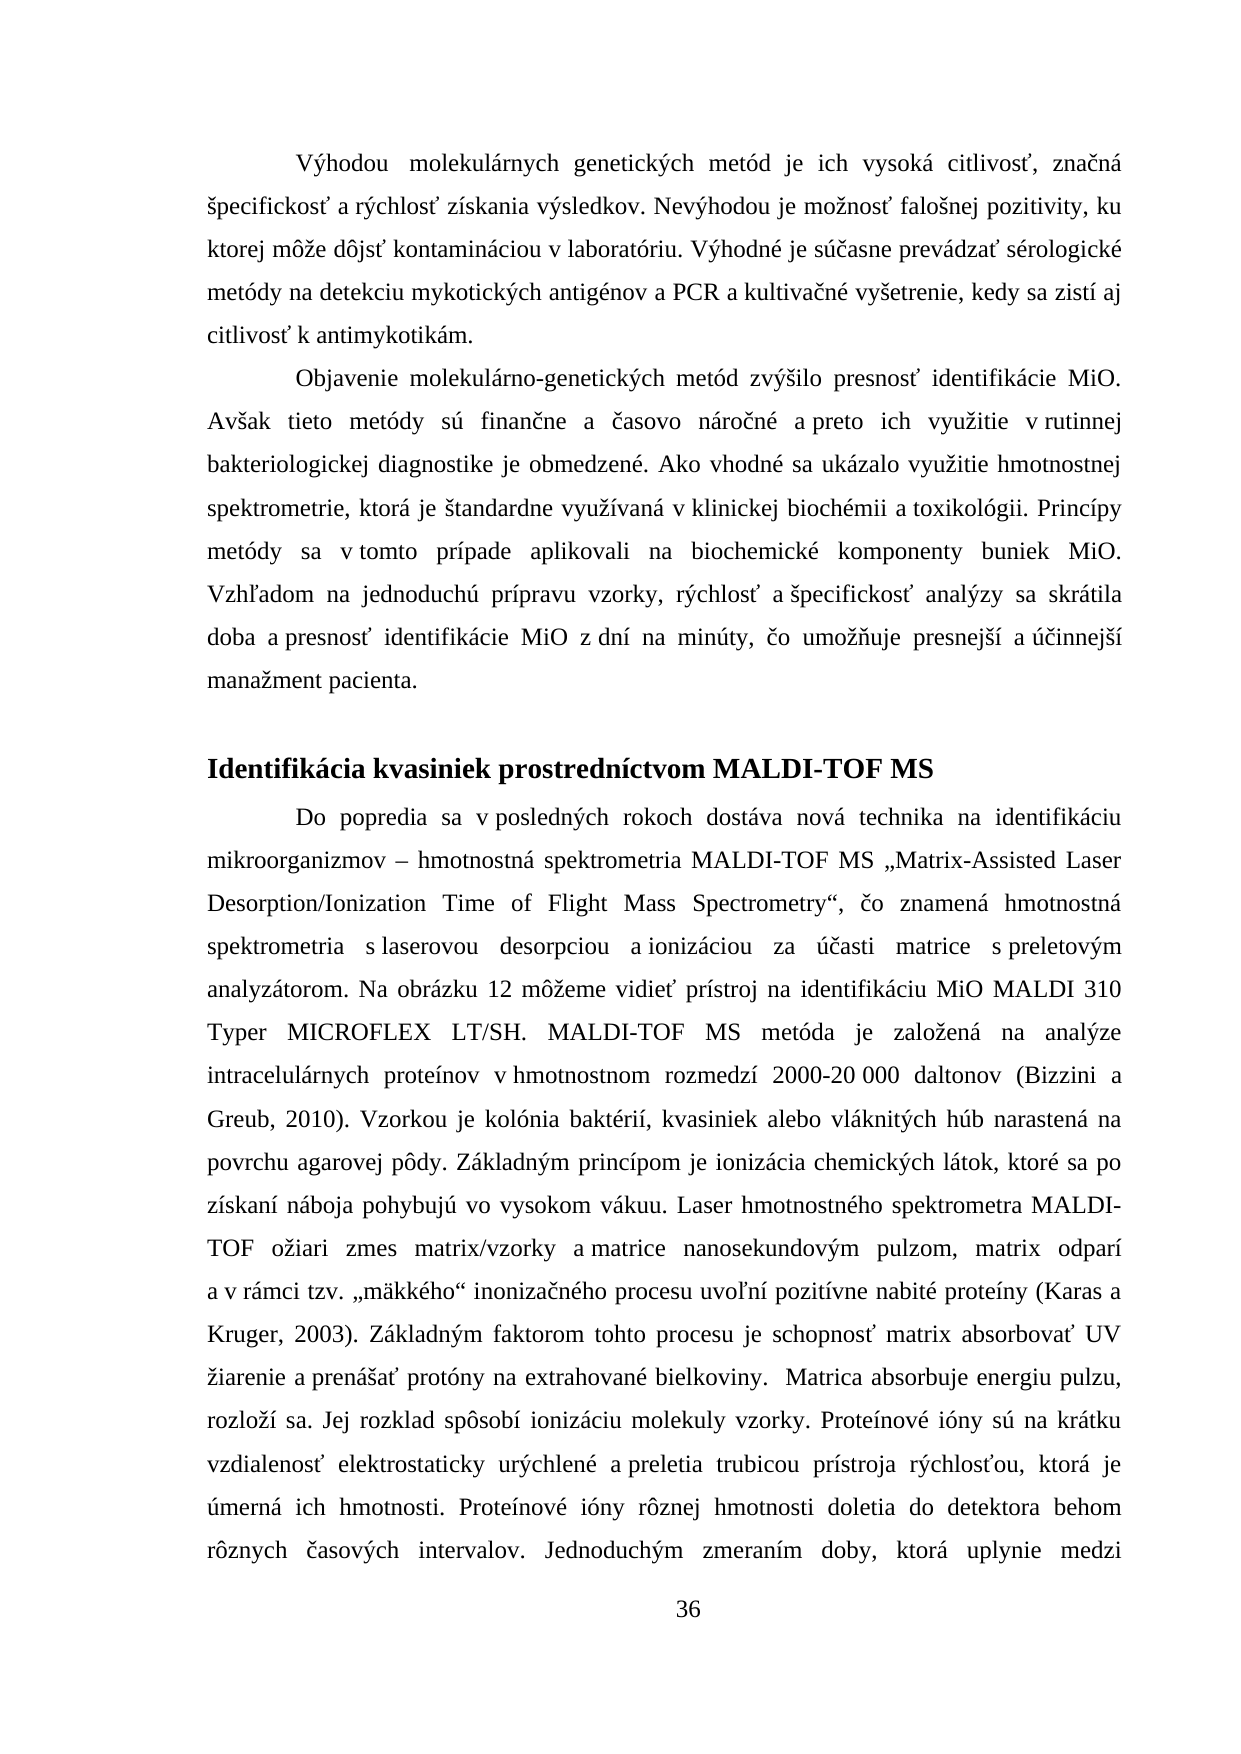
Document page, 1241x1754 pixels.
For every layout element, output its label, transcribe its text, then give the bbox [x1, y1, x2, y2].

text Identifikácia kvasiniek prostredníctvom MALDI-TOF MS [207, 751, 1122, 785]
text Objavenie molekulárno-genetických metód zvýšilo presnosť identifikácie MiO. Avšak tieto metódy sú finančne a časovo náročné a preto ich využitie v rutinnej bakteriologickej diagnostike je obmedzené. Ako vhodné sa ukázalo využitie hmotnostnej spektrometrie, ktorá je štandardne využívaná v klinickej biochémii a toxikológii. Princípy metódy sa v tomto prípade aplikovali na biochemické komponenty buniek MiO. Vzhľadom na jednoduchú prípravu vzorky, rýchlosť a špecifickosť analýzy sa skrátila doba a presnosť identifikácie MiO z dní na minúty, čo umožňuje presnejší a účinnejší manažment pacienta. [207, 363, 1122, 694]
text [207, 802, 1122, 1564]
text Výhodou molekulárnych genetických metód je ich vysoká citlivosť, značná špecifickosť a rýchlosť získania výsledkov. Nevýhodou je možnosť falošnej pozitivity, ku ktorej môže dôjsť kontamináciou v laboratóriu. Výhodné je súčasne prevádzať sérologické metódy na detekciu mykotických antigénov a PCR a kultivačné vyšetrenie, kedy sa zistí aj citlivosť k antimykotikám. [207, 148, 1122, 349]
